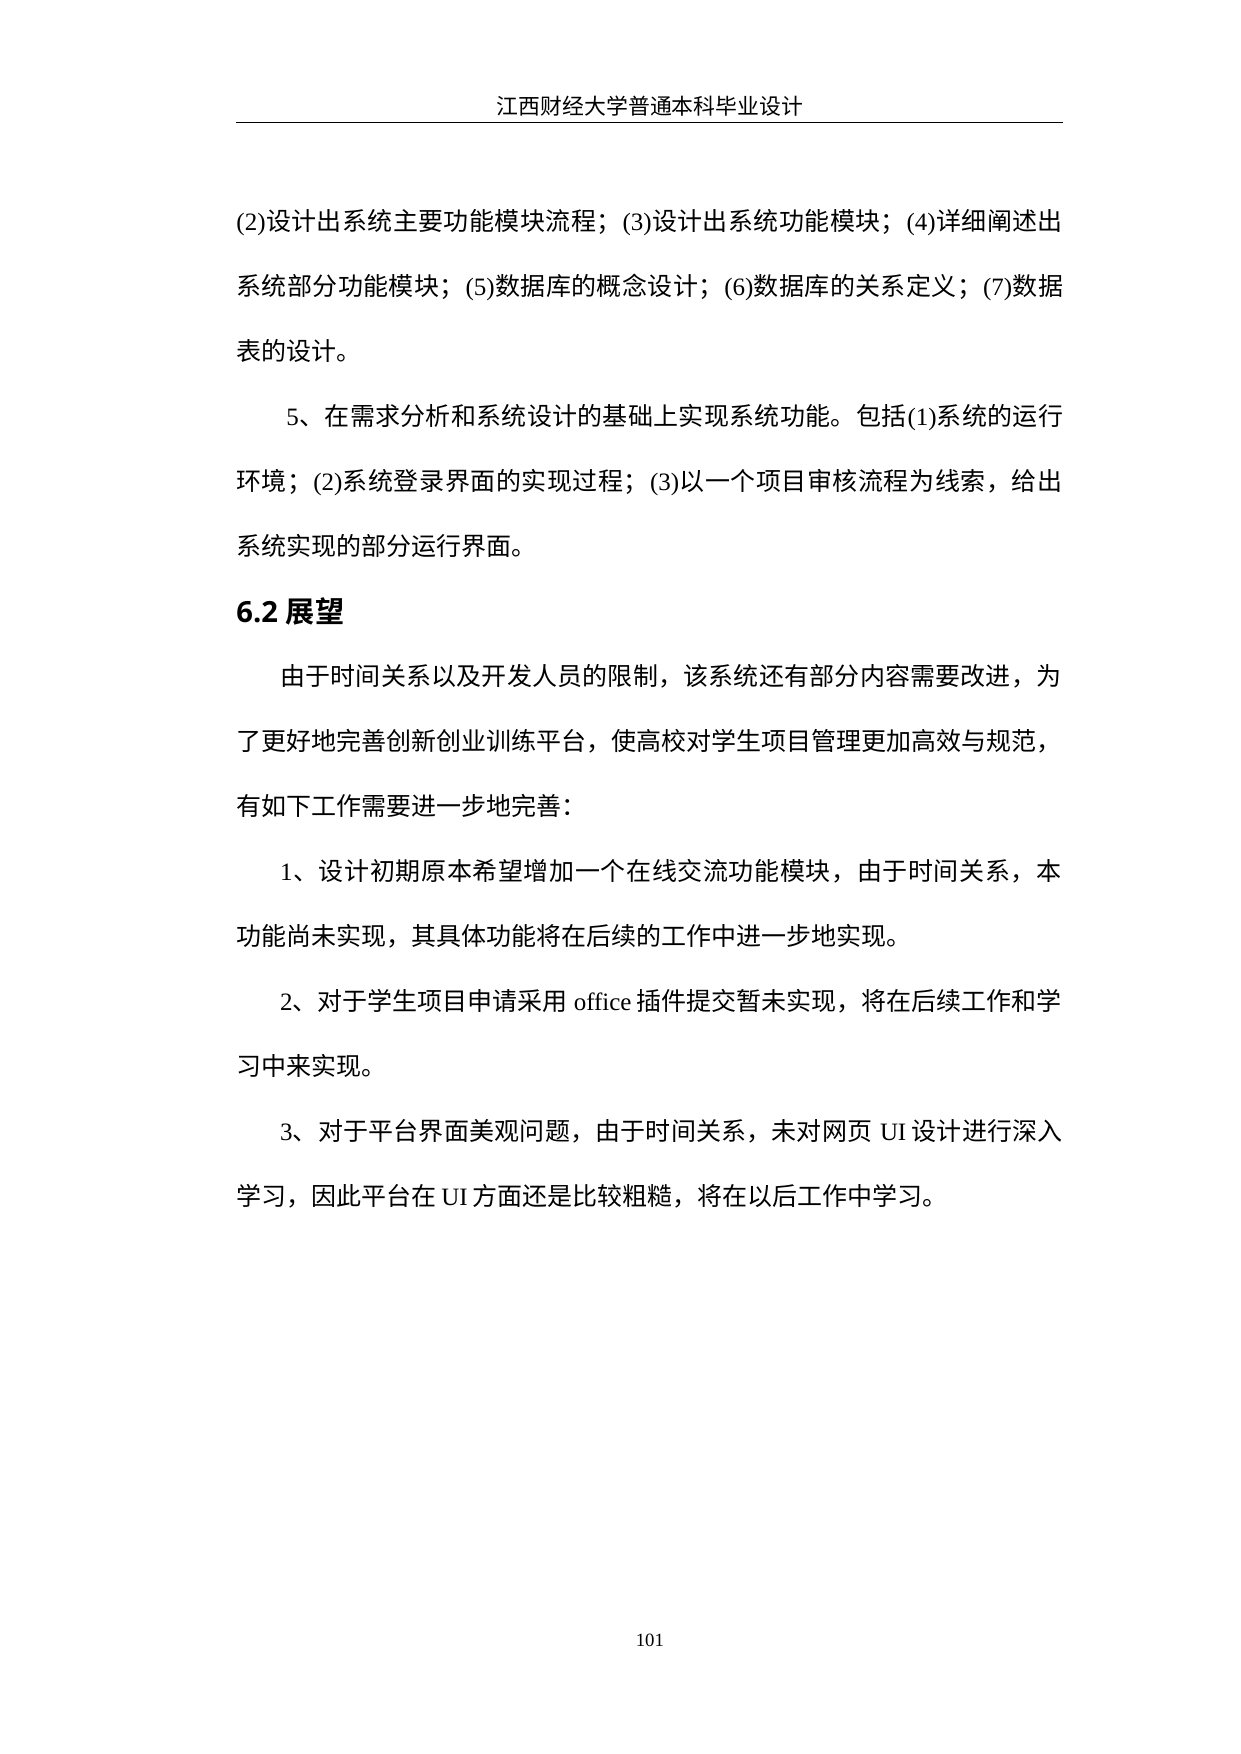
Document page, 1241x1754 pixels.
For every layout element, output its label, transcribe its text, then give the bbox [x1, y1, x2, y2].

text 5、在需求分析和系统设计的基础上实现系统功能。包括(1)系统的运行环境；(2)系统登录界面的实现过程；(3)以一个项目审核流程为线索，给出系统实现的部分运行界面。 [236, 382, 1063, 577]
text 2、对于学生项目申请采用office插件提交暂未实现，将在后续工作和学习中来实现。 [236, 967, 1063, 1097]
text 1、设计初期原本希望增加一个在线交流功能模块，由于时间关系，本功能尚未实现，其具体功能将在后续的工作中进一步地实现。 [236, 837, 1063, 967]
text 3、对于平台界面美观问题，由于时间关系，未对网页UI设计进行深入学习，因此平台在UI方面还是比较粗糙，将在以后工作中学习。 [236, 1097, 1063, 1227]
subtitle 6.2 展望 [236, 577, 1063, 642]
text 由于时间关系以及开发人员的限制，该系统还有部分内容需要改进，为了更好地完善创新创业训练平台，使高校对学生项目管理更加高效与规范，有如下工作需要进一步地完善： [236, 642, 1063, 837]
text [236, 187, 1063, 382]
